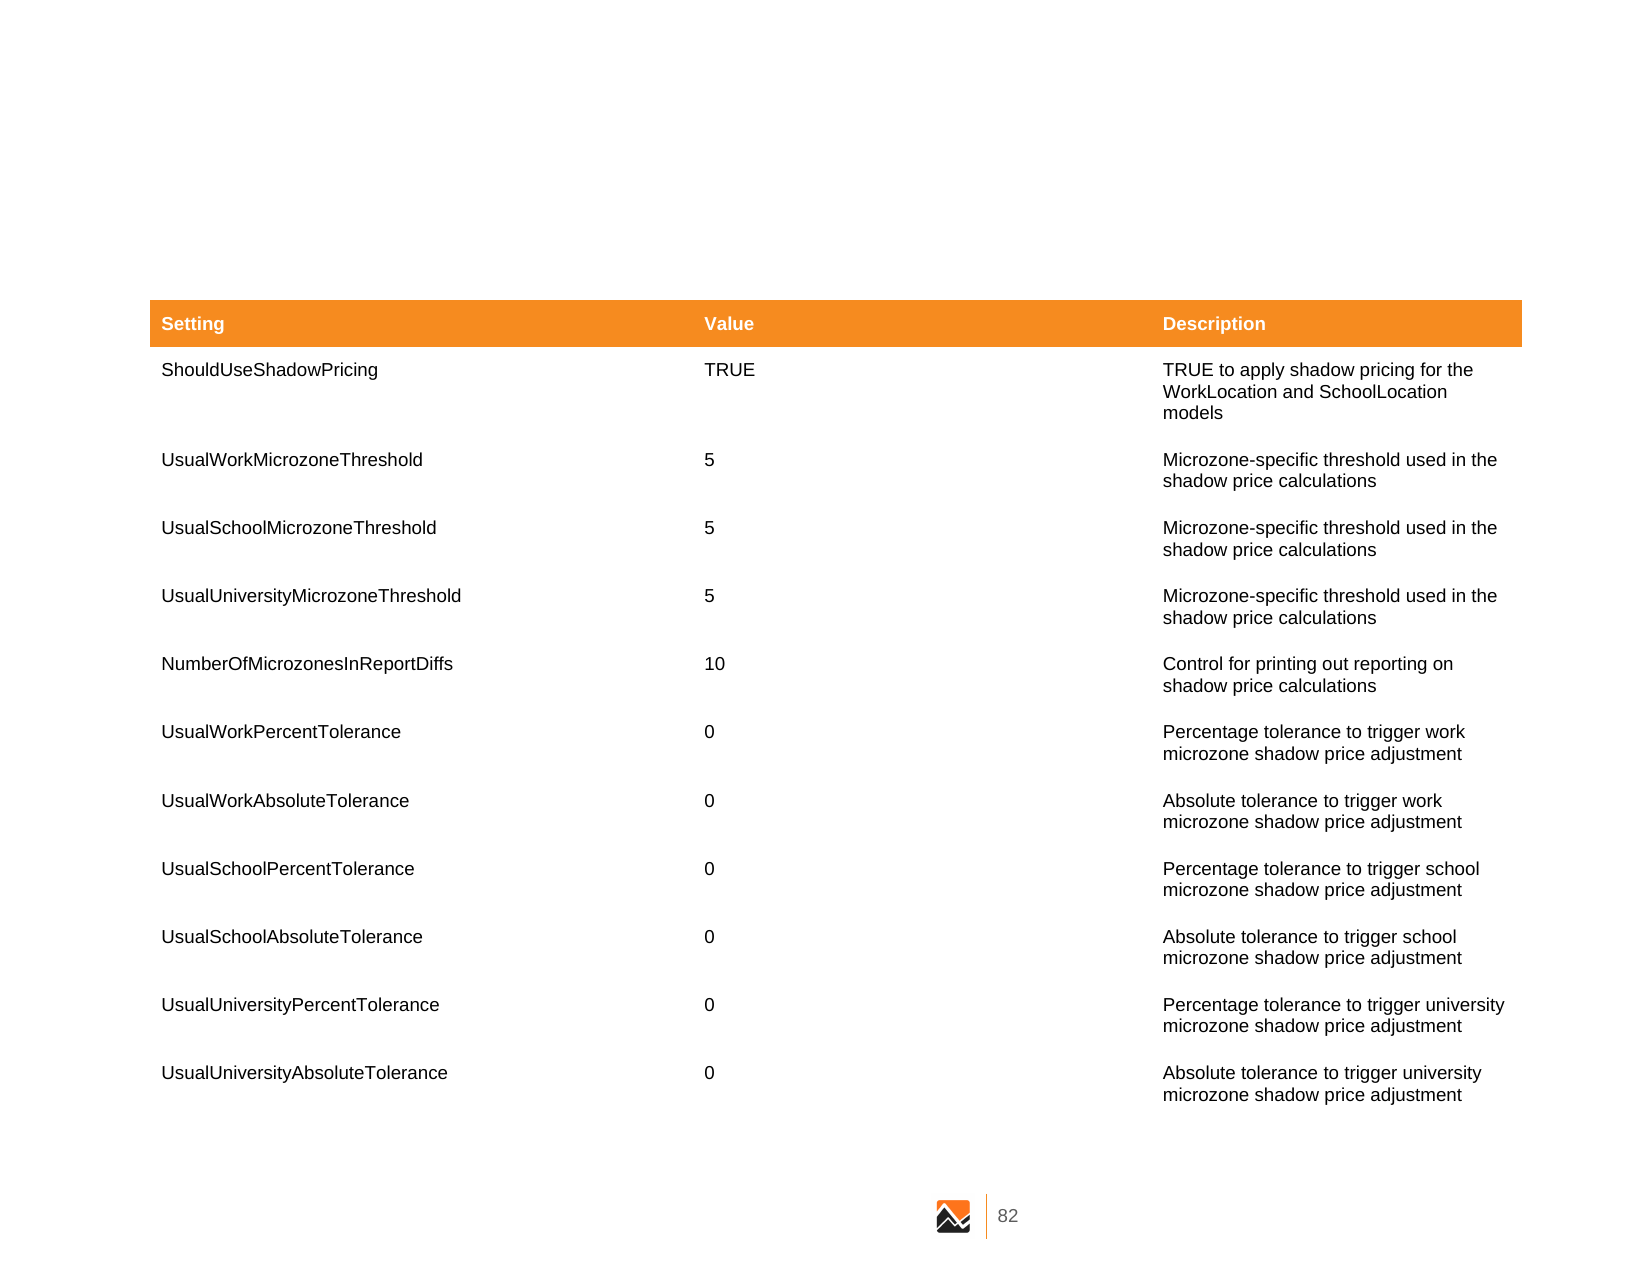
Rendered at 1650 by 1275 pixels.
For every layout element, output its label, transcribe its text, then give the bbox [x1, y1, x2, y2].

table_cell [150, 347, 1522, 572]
picture [930, 1193, 975, 1239]
table_header Value [693, 300, 1151, 347]
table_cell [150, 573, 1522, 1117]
table_header Description [1151, 300, 1522, 347]
table_header Setting [150, 300, 693, 347]
